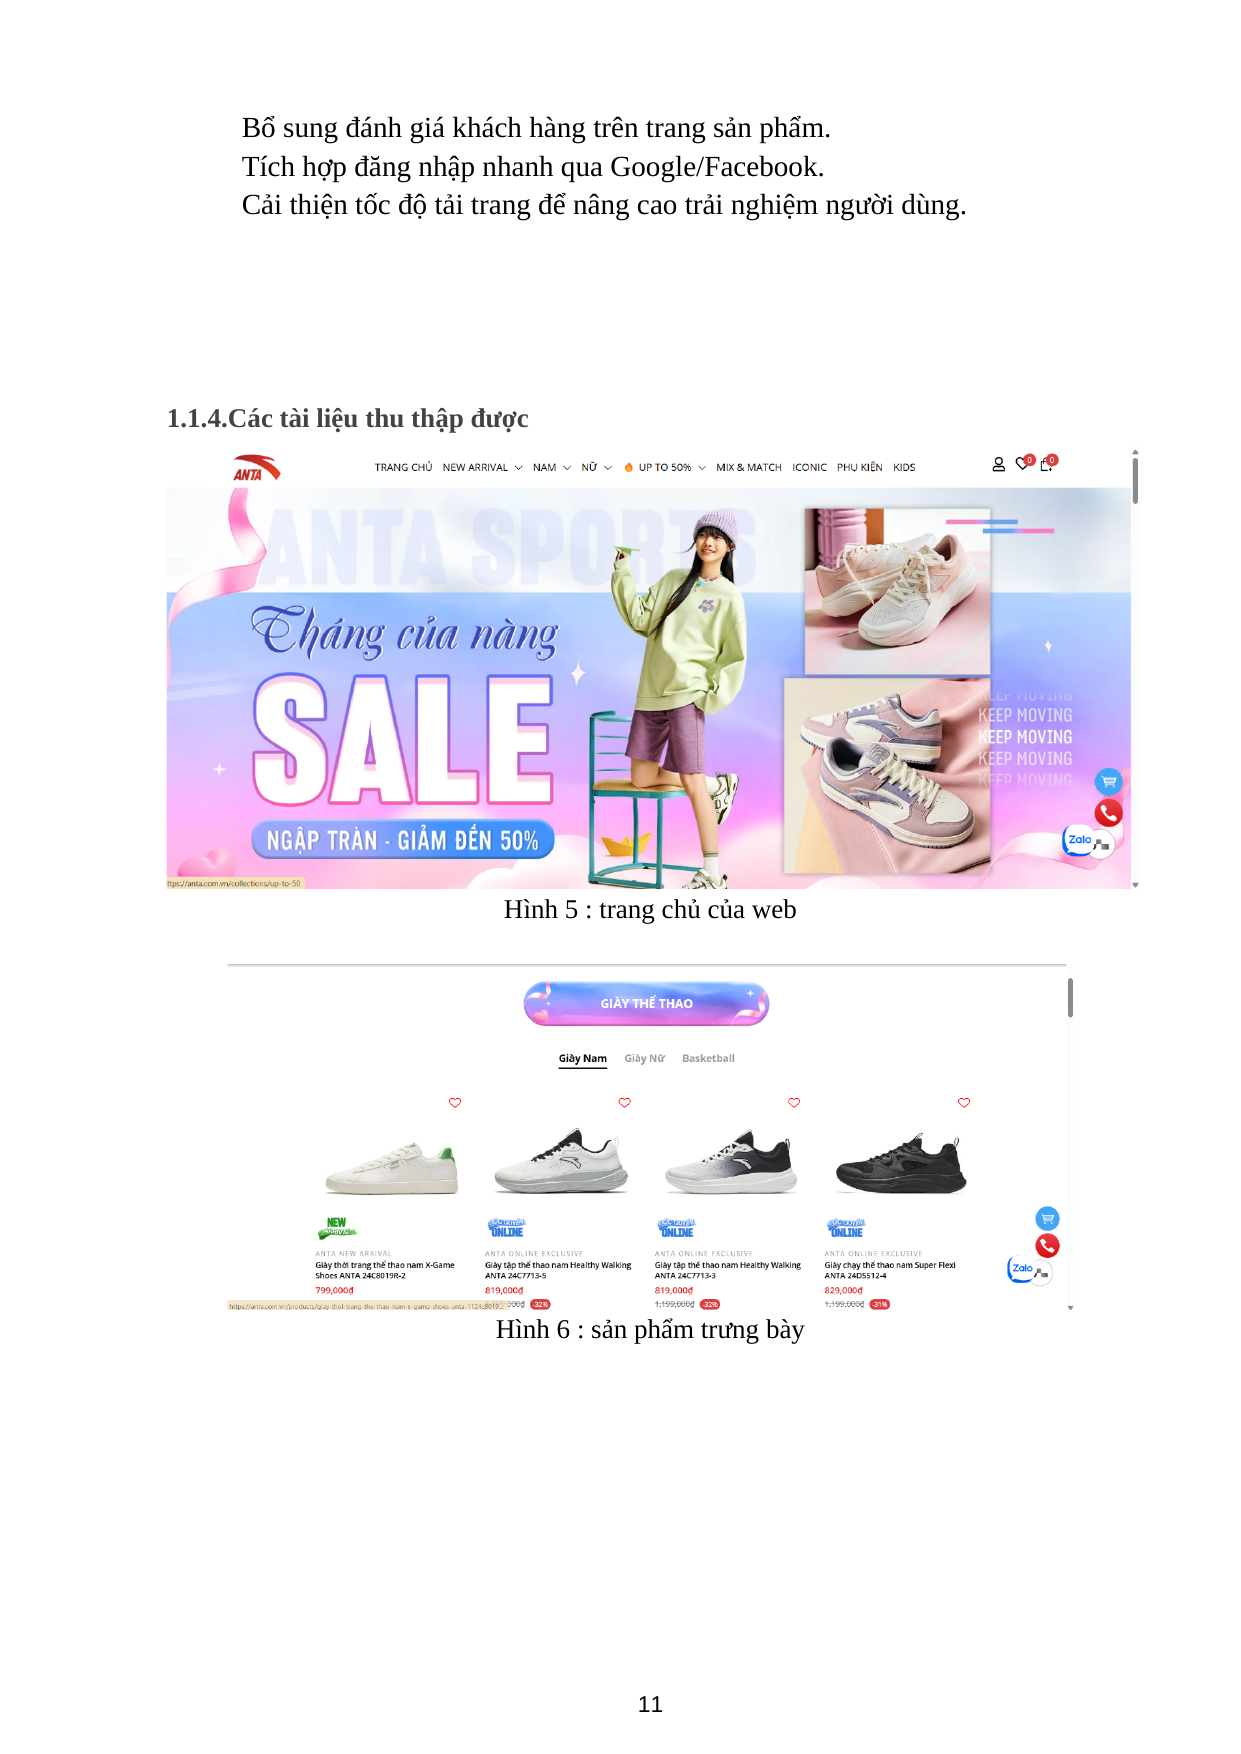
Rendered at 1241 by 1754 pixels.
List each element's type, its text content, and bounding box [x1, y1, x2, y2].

text Hình 6 : sản phẩm trưng bày [167, 1313, 1134, 1344]
subtitle 1.1.4.Các tài liệu thu thập được [167, 402, 1134, 433]
text Hình 5 : trang chủ của web [167, 893, 1134, 924]
text Bổ sung đánh giá khách hàng trên trang sản phẩm. [242, 110, 1134, 144]
picture [227, 964, 1074, 1310]
text Tích hợp đăng nhập nhanh qua Google/Facebook. [242, 149, 1134, 182]
picture [166, 446, 1140, 889]
text Cải thiện tốc độ tải trang để nâng cao trải nghiệm người dùng. [242, 187, 1134, 221]
